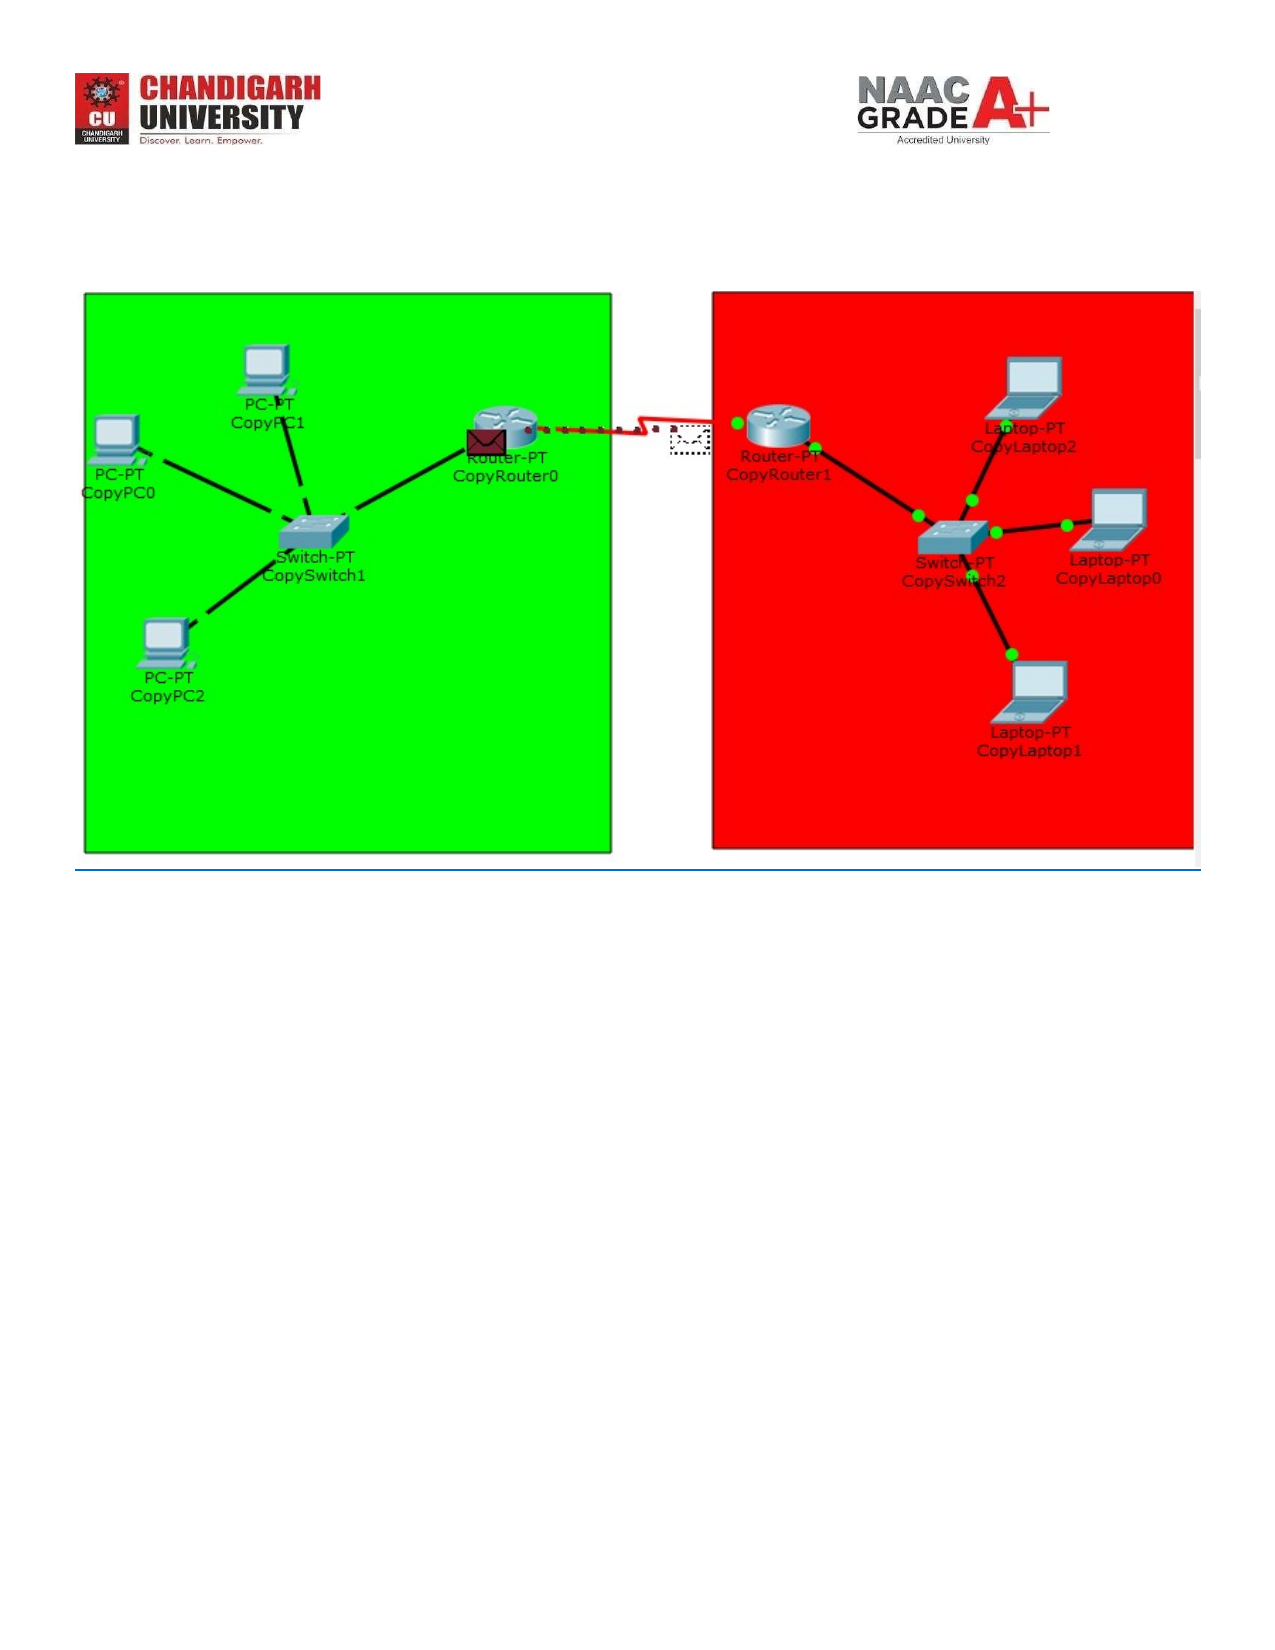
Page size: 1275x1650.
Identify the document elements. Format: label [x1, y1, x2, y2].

picture [75, 73, 321, 145]
picture [857, 76, 1050, 145]
picture [78, 291, 1201, 867]
